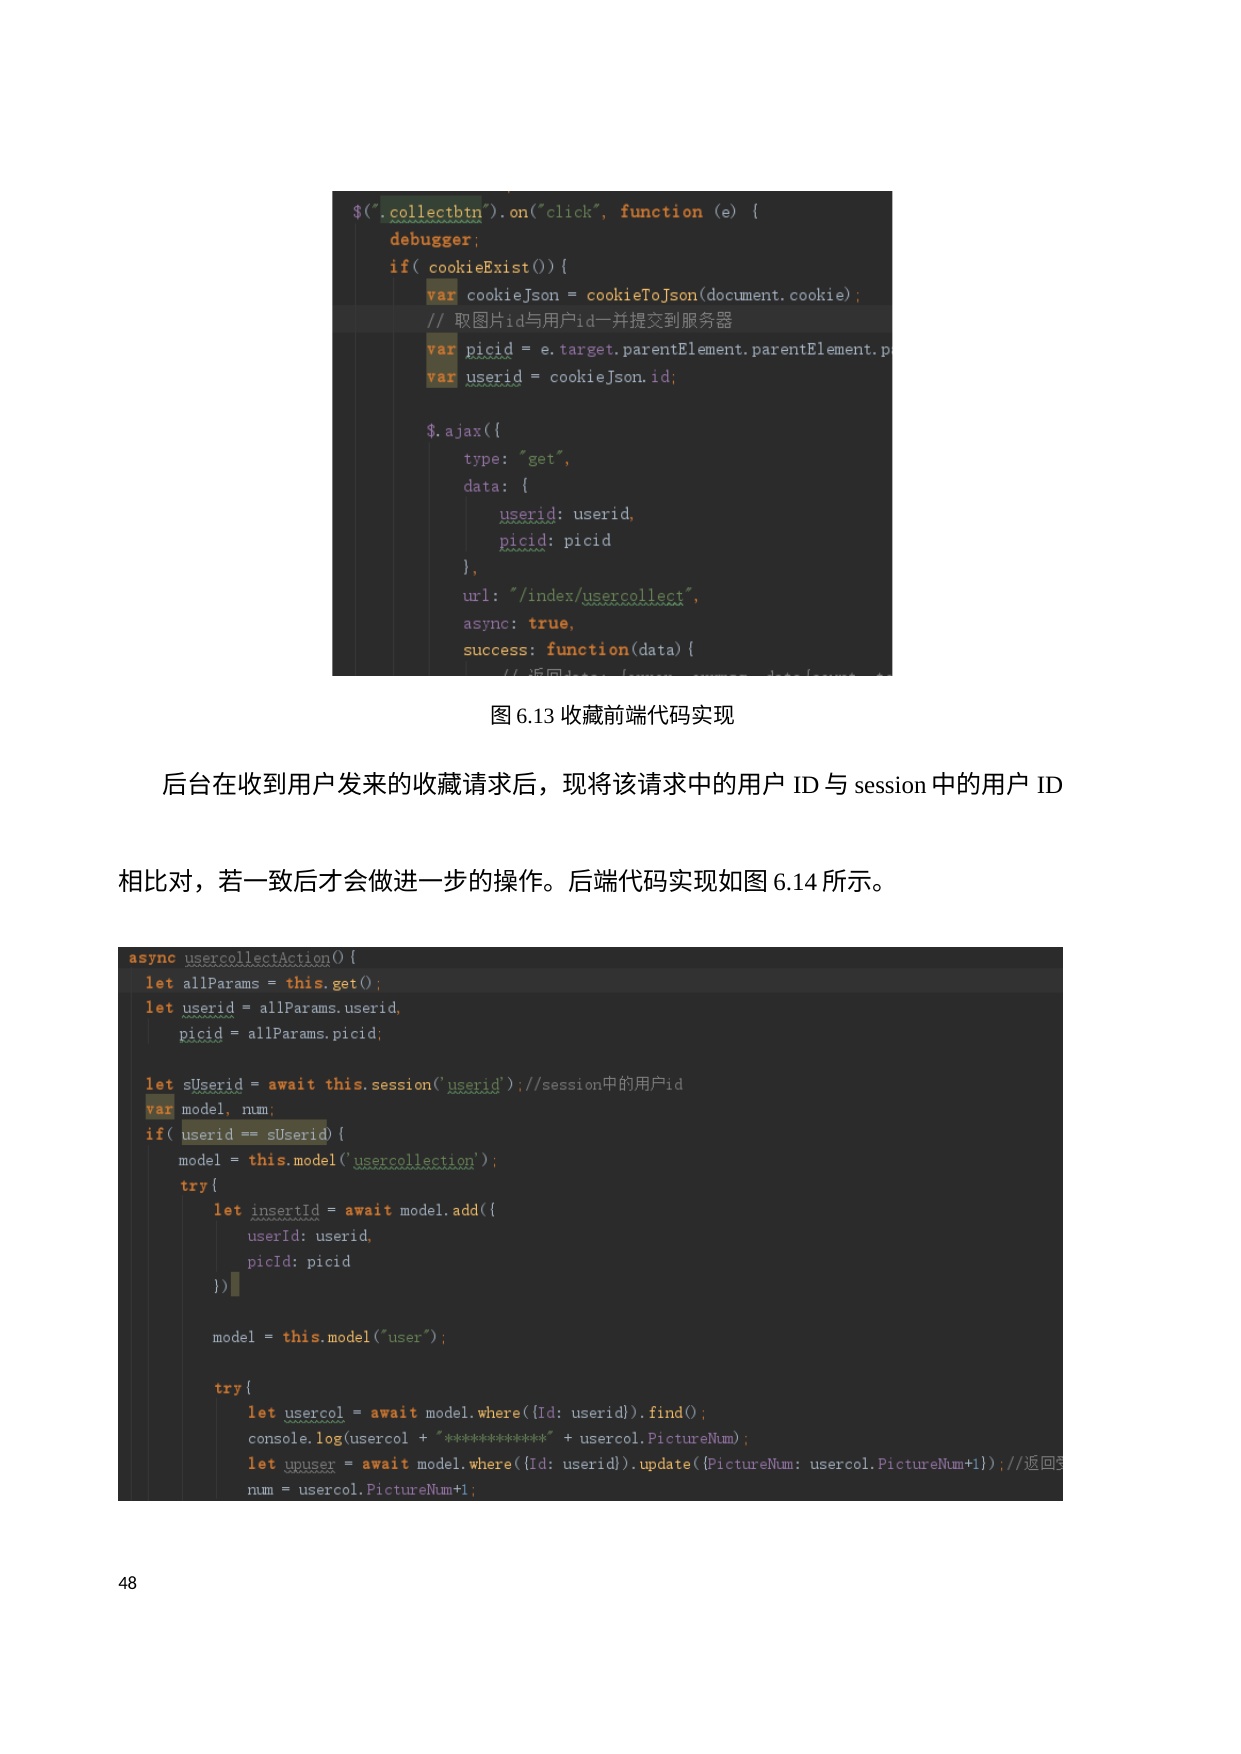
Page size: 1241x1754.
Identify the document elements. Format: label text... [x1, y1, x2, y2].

picture [332, 191, 893, 676]
text 后台在收到用户发来的收藏请求后，现将该请求中的用户ID与session中的用户ID相比对，若一致后才会做进一步的操作。后端代码实现如图6.14所示。 [118, 750, 1063, 912]
text 图6.13 收藏前端代码实现 [118, 698, 1063, 731]
picture [118, 947, 1063, 1501]
